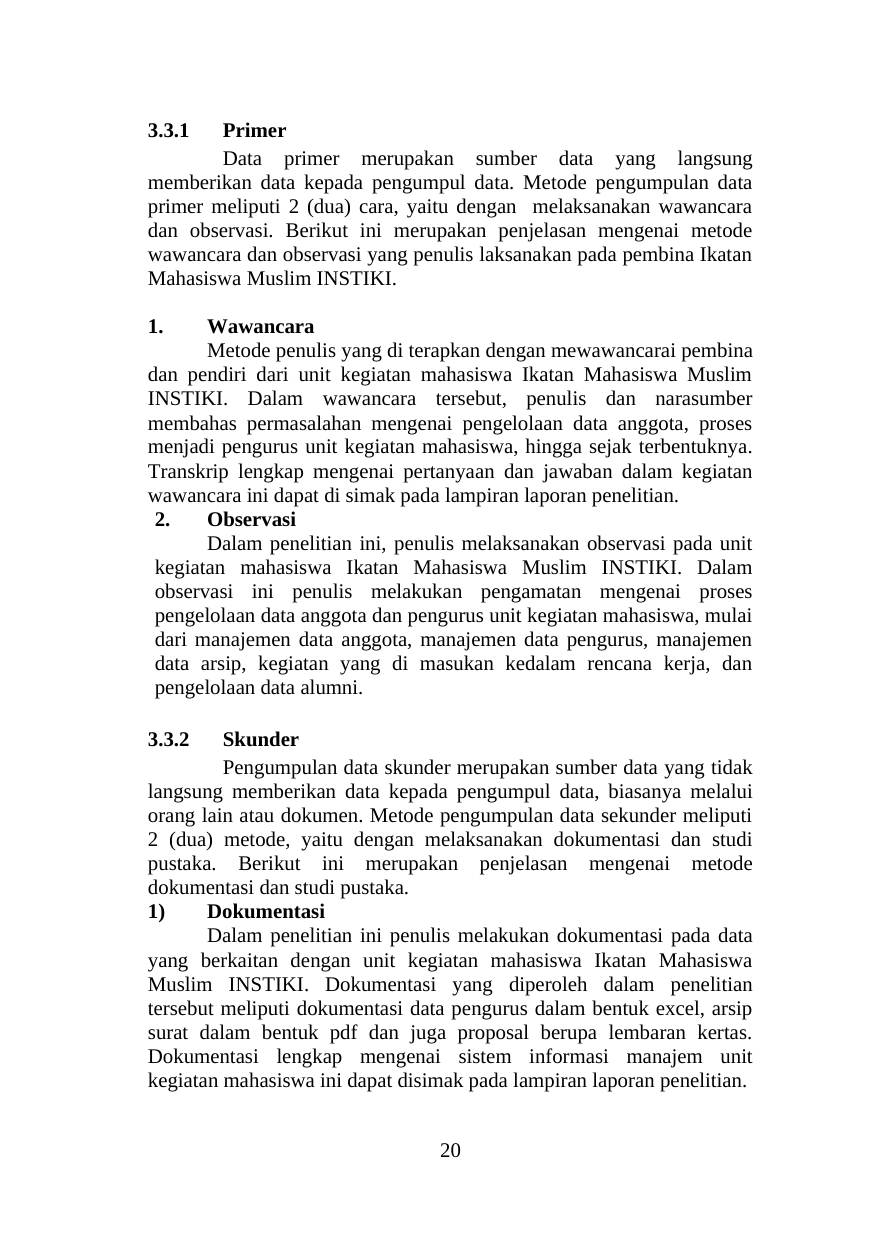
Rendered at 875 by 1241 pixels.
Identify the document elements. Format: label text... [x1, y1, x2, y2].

subtitle 3.3.1 Primer [148, 118, 753, 142]
text Data primer merupakan sumber data yang langsung memberikan data kepada pengumpul data. Metode pengumpulan data primer meliputi 2 (dua) cara, yaitu dengan melaksanakan wawancara dan observasi. Berikut ini merupakan penjelasan mengenai metode wawancara dan observasi yang penulis laksanakan pada pembina Ikatan Mahasiswa Muslim INSTIKI. [148, 146, 753, 290]
text Dalam penelitian ini, penulis melaksanakan observasi pada unit kegiatan mahasiswa Ikatan Mahasiswa Muslim INSTIKI. Dalam observasi ini penulis melakukan pengamatan mengenai proses pengelolaan data anggota dan pengurus unit kegiatan mahasiswa, mulai dari manajemen data anggota, manajemen data pengurus, manajemen data arsip, kegiatan yang di masukan kedalam rencana kerja, dan pengelolaan data alumni. [154, 531, 753, 699]
text Dalam penelitian ini penulis melakukan dokumentasi pada data yang berkaitan dengan unit kegiatan mahasiswa Ikatan Mahasiswa Muslim INSTIKI. Dokumentasi yang diperoleh dalam penelitian tersebut meliputi dokumentasi data pengurus dalam bentuk excel, arsip surat dalam bentuk pdf dan juga proposal berupa lembaran kertas. Dokumentasi lengkap mengenai sistem informasi manajem unit kegiatan mahasiswa ini dapat disimak pada lampiran laporan penelitian. [148, 923, 753, 1092]
list Dokumentasi [148, 899, 753, 923]
list Wawancara [148, 314, 753, 338]
list Observasi [154, 507, 753, 531]
text Metode penulis yang di terapkan dengan mewawancarai pembina dan pendiri dari unit kegiatan mahasiswa Ikatan Mahasiswa Muslim INSTIKI. Dalam wawancara tersebut, penulis dan narasumber membahas permasalahan mengenai pengelolaan data anggota, proses menjadi pengurus unit kegiatan mahasiswa, hingga sejak terbentuknya. Transkrip lengkap mengenai pertanyaan dan jawaban dalam kegiatan wawancara ini dapat di simak pada lampiran laporan penelitian. [148, 338, 753, 507]
text Pengumpulan data skunder merupakan sumber data yang tidak langsung memberikan data kepada pengumpul data, biasanya melalui orang lain atau dokumen. Metode pengumpulan data sekunder meliputi 2 (dua) metode, yaitu dengan melaksanakan dokumentasi dan studi pustaka. Berikut ini merupakan penjelasan mengenai metode dokumentasi dan studi pustaka. [148, 755, 753, 899]
subtitle 3.3.2 Skunder [148, 727, 753, 751]
